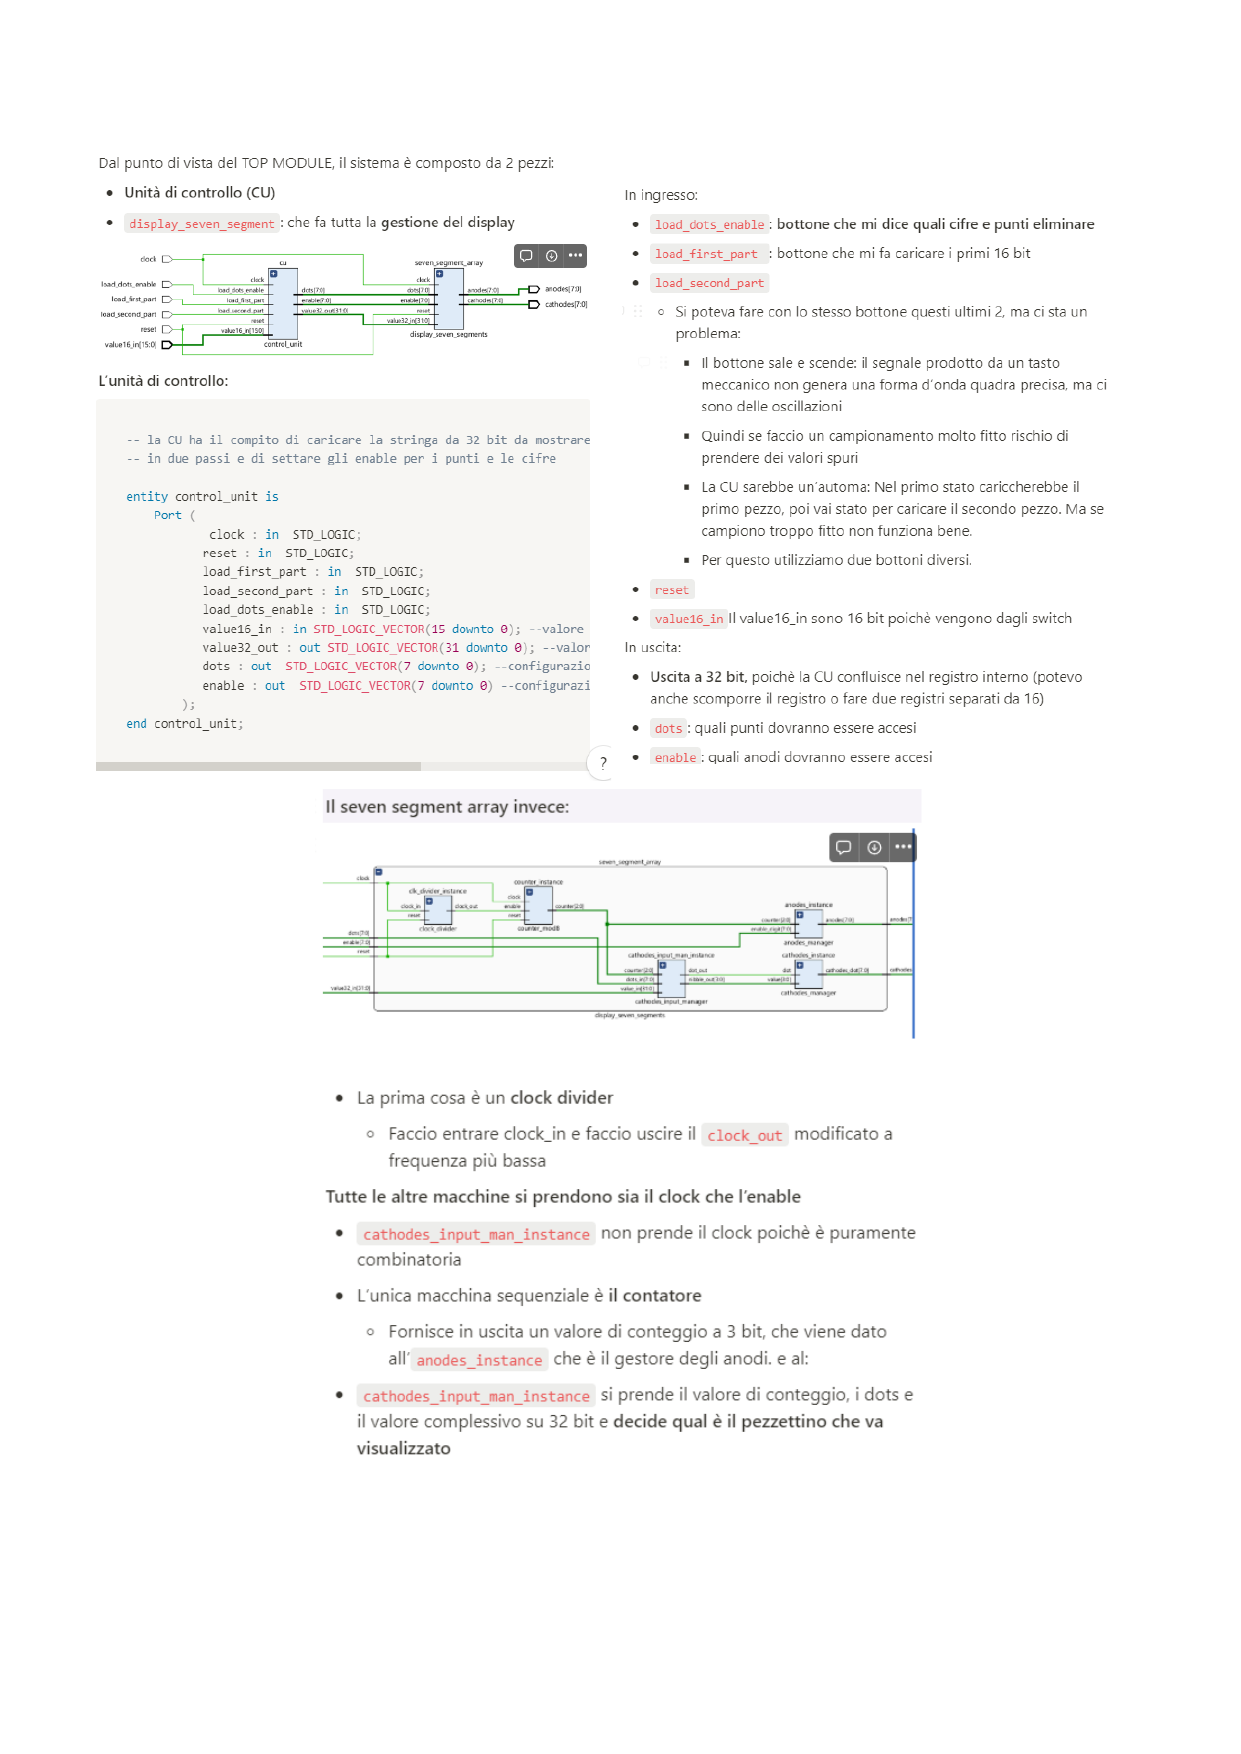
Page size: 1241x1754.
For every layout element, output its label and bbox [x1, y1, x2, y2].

picture [314, 788, 924, 1466]
picture [92, 147, 611, 779]
picture [621, 181, 1125, 763]
